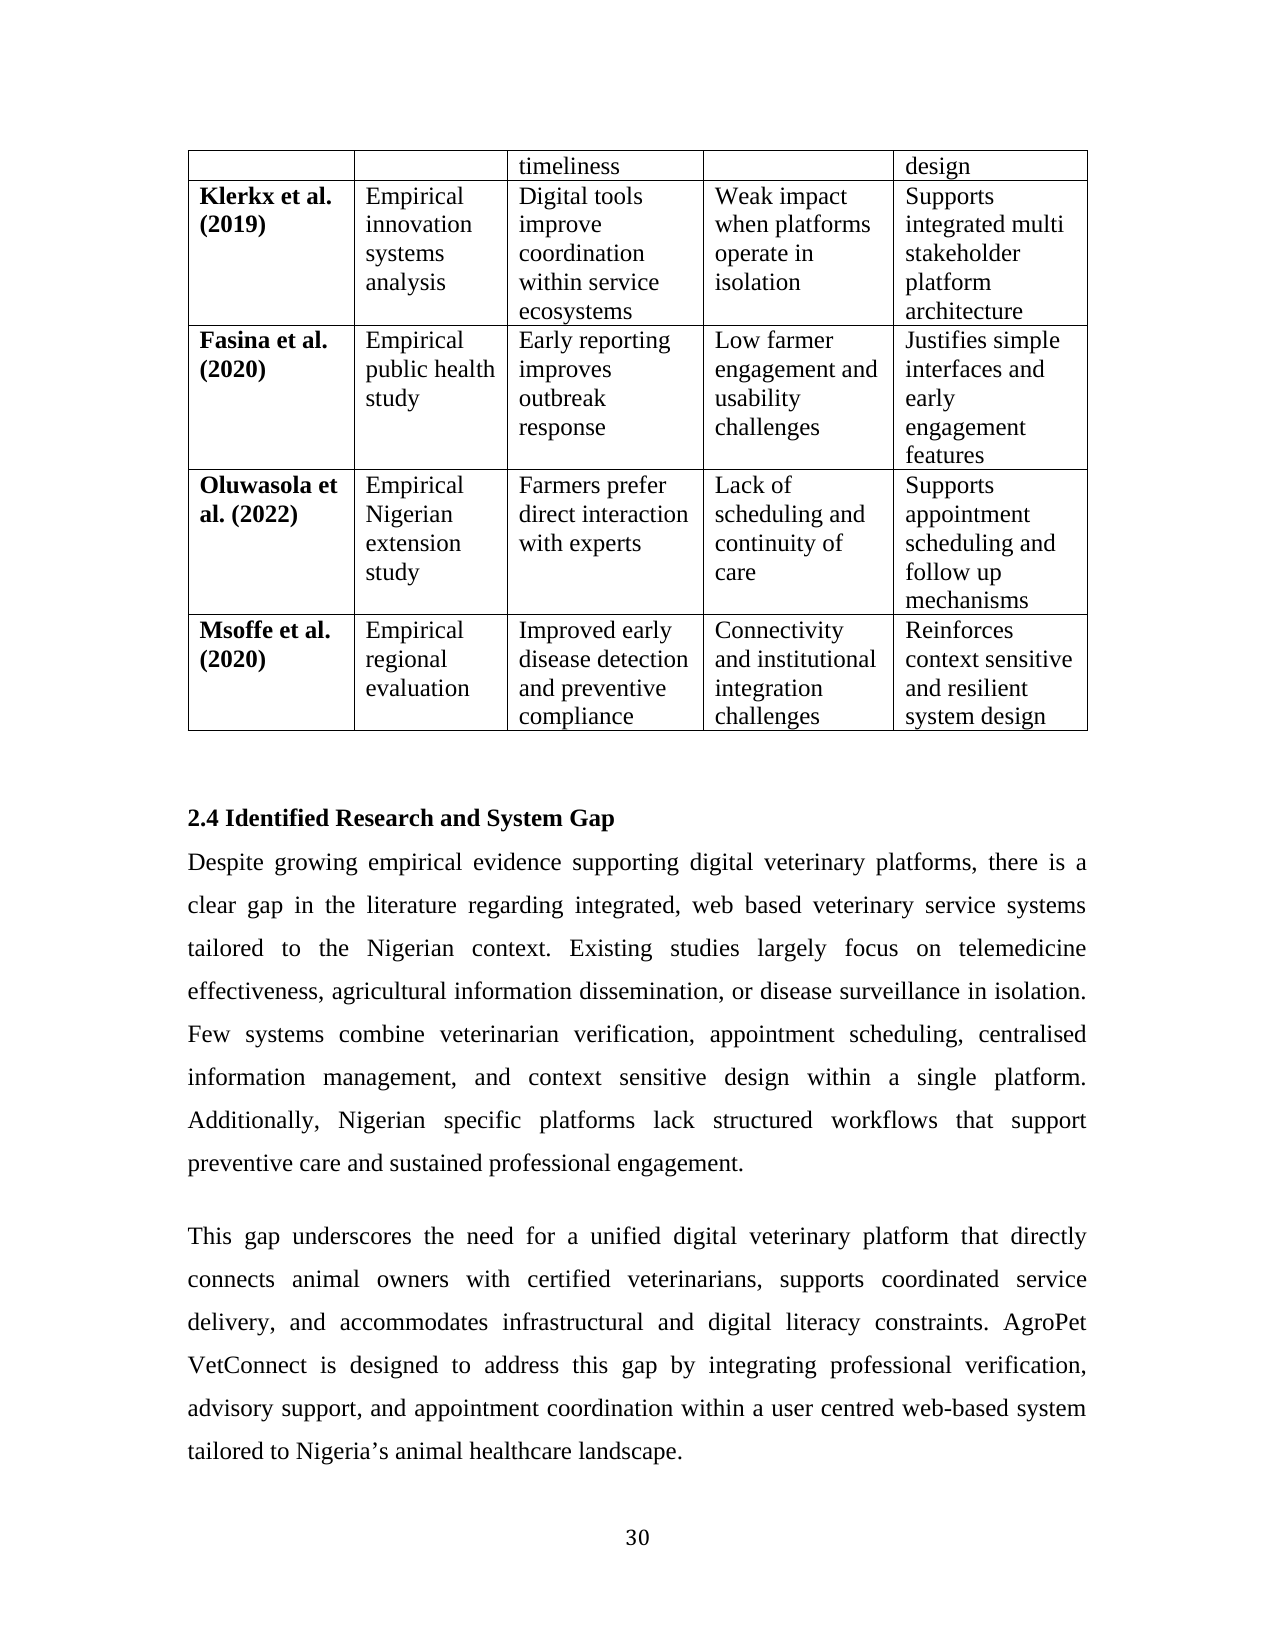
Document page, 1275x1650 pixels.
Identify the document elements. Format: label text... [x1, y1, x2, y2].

table_cell Empirical regional evaluation [355, 615, 507, 730]
table_cell Digital tools improve coordination within service ecosystems [508, 181, 703, 324]
table_cell Connectivity and institutional integration challenges [704, 615, 893, 730]
subtitle 2.4 Identified Research and System Gap [187, 803, 1087, 832]
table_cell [355, 151, 507, 180]
table_cell Justifies simple interfaces and early engagement features [894, 326, 1087, 469]
table_cell Klerkx et al. (2019) [189, 181, 354, 324]
text Despite growing empirical evidence supporting digital veterinary platforms, there is a clear gap in the literature regarding integrated, web based veterinary service systems tailored to the Nigerian context. Existing studies largely focus on telemedicine effectiveness, agricultural information dissemination, or disease surveillance in isolation. Few systems combine veterinarian verification, appointment scheduling, centralised information management, and context sensitive design within a single platform. Additionally, Nigerian specific platforms lack structured workflows that support preventive care and sustained professional engagement. [187, 847, 1087, 1177]
table_cell Oluwasola et al. (2022) [189, 470, 354, 614]
table_cell Empirical public health study [355, 326, 507, 469]
table_cell Supports integrated multi stakeholder platform architecture [894, 181, 1087, 324]
table_cell Supports appointment scheduling and follow up mechanisms [894, 470, 1087, 614]
table_cell Farmers prefer direct interaction with experts [508, 470, 703, 614]
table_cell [508, 151, 703, 180]
table_cell Msoffe et al. (2020) [189, 615, 354, 730]
table_cell Weak impact when platforms operate in isolation [704, 181, 893, 324]
table_cell Reinforces context sensitive and resilient system design [894, 615, 1087, 730]
table_cell Lack of scheduling and continuity of care [704, 470, 893, 614]
table_cell Empirical Nigerian extension study [355, 470, 507, 614]
table_cell Early reporting improves outbreak response [508, 326, 703, 469]
table_cell Fasina et al. (2020) [189, 326, 354, 469]
text This gap underscores the need for a unified digital veterinary platform that directly connects animal owners with certified veterinarians, supports coordinated service delivery, and accommodates infrastructural and digital literacy constraints. AgroPet VetConnect is designed to address this gap by integrating professional verification, advisory support, and appointment coordination within a user centred web-based system tailored to Nigeria’s animal healthcare landscape. [187, 1221, 1087, 1465]
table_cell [894, 151, 1087, 180]
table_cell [189, 151, 354, 180]
table_cell Improved early disease detection and preventive compliance [508, 615, 703, 730]
table_cell Low farmer engagement and usability challenges [704, 326, 893, 469]
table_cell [704, 151, 893, 180]
table_cell Empirical innovation systems analysis [355, 181, 507, 324]
